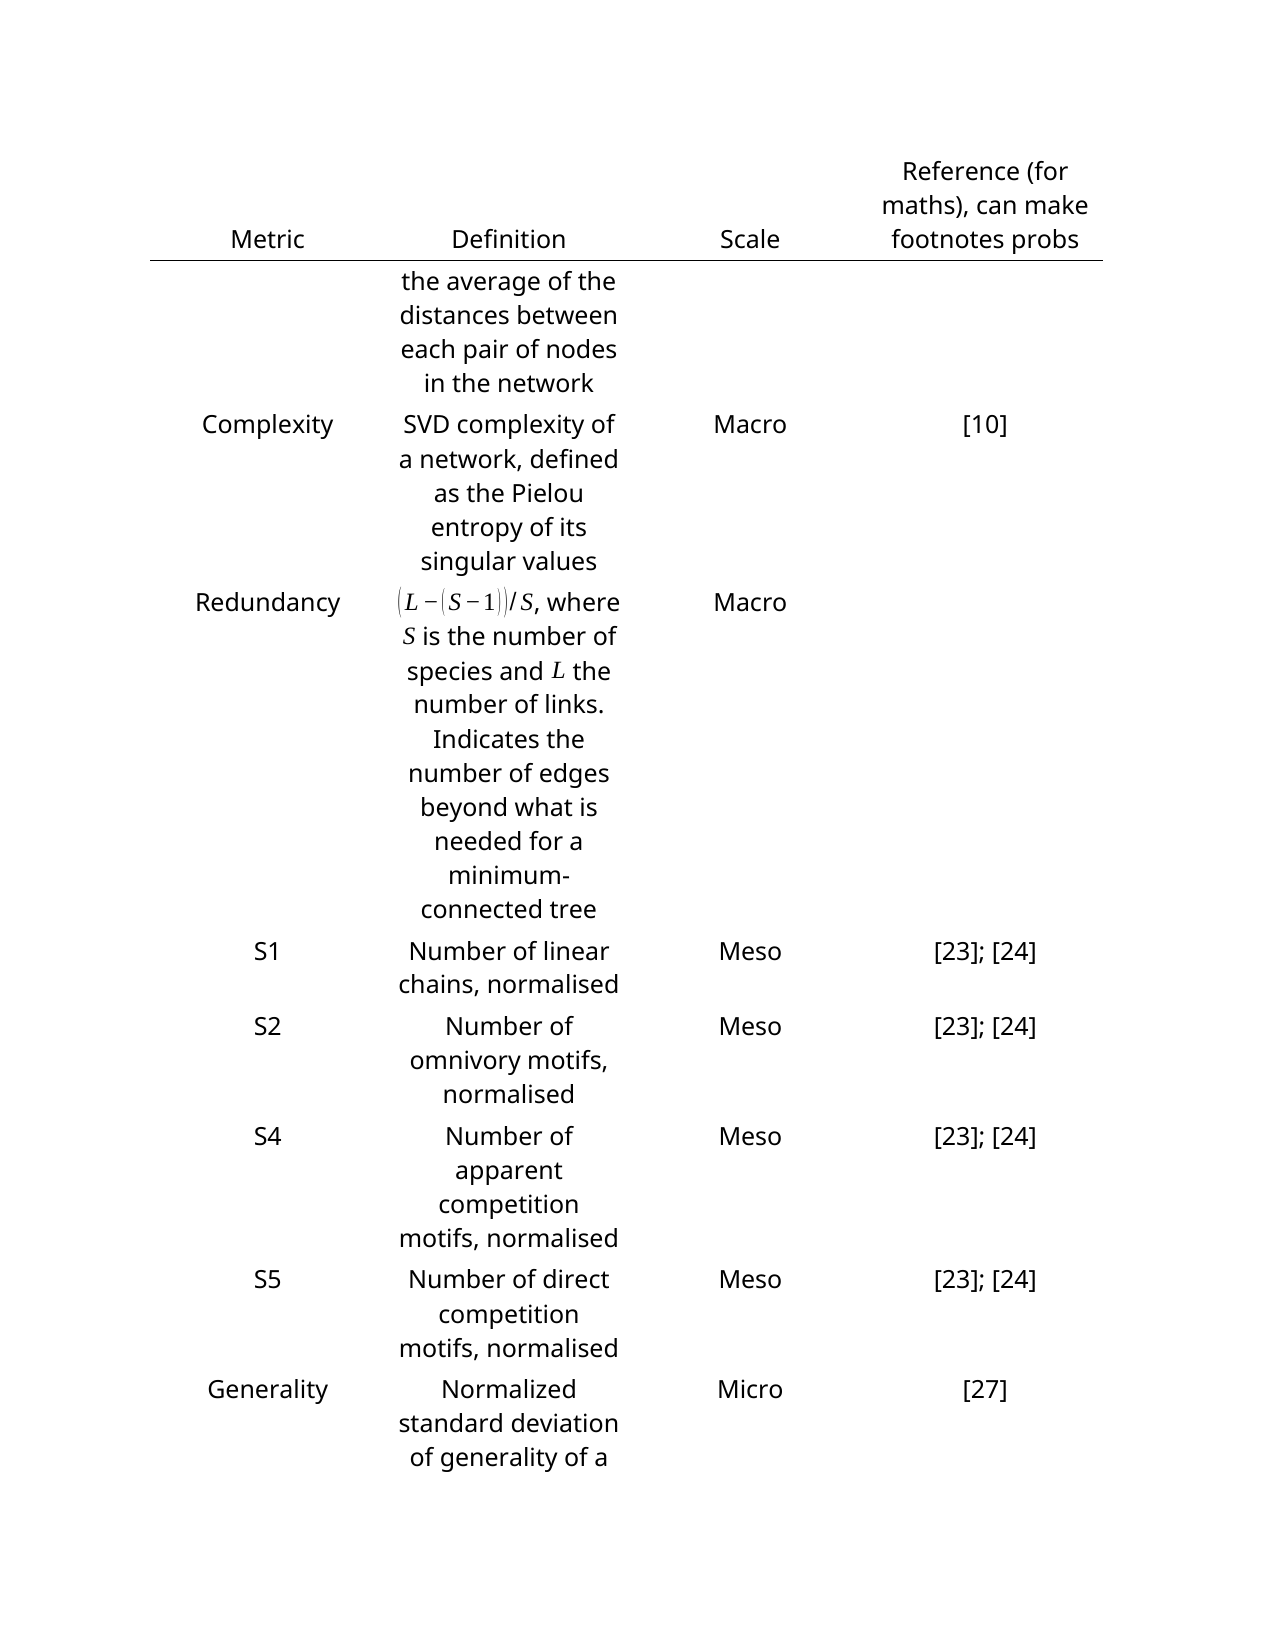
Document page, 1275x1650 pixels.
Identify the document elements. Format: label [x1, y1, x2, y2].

table_header [139, 150, 1114, 1474]
